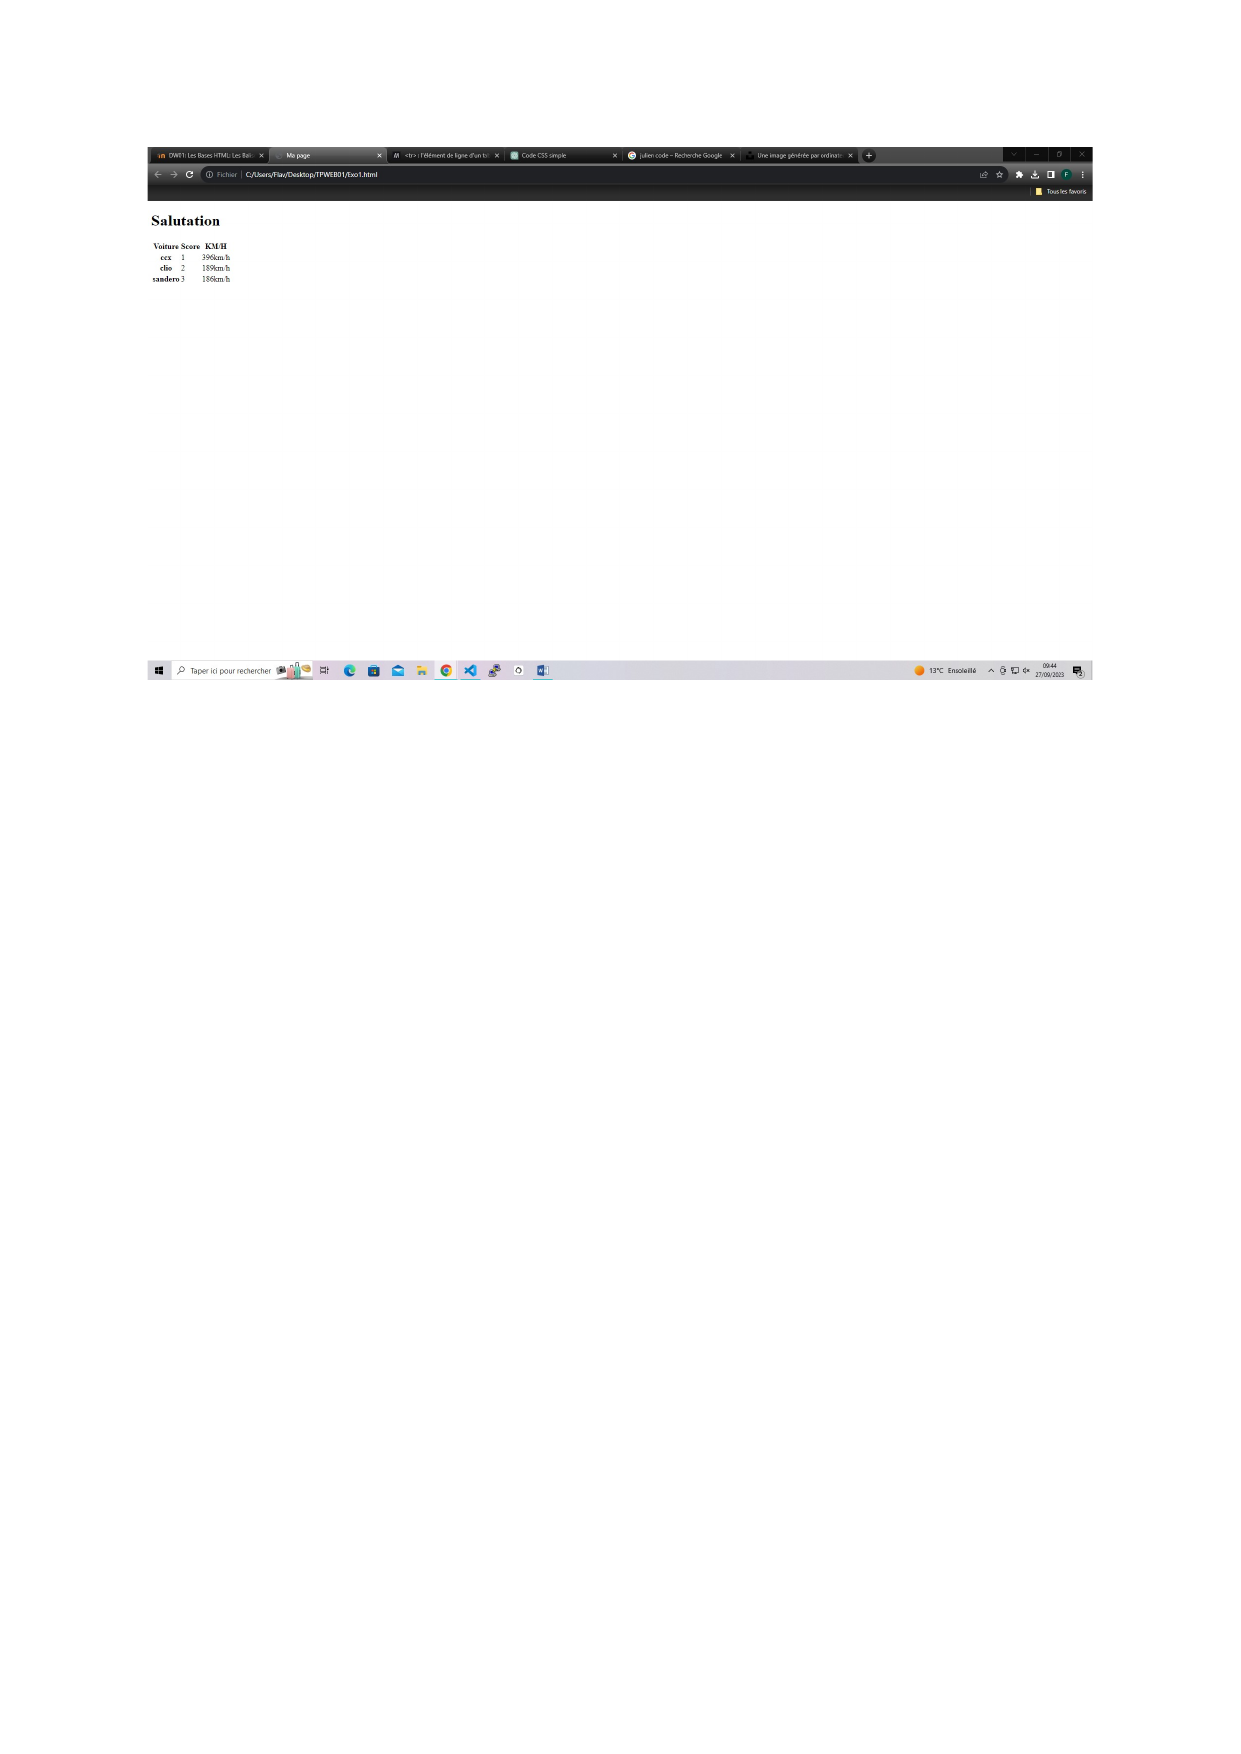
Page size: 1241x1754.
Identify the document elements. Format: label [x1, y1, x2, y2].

picture [147, 147, 1093, 680]
